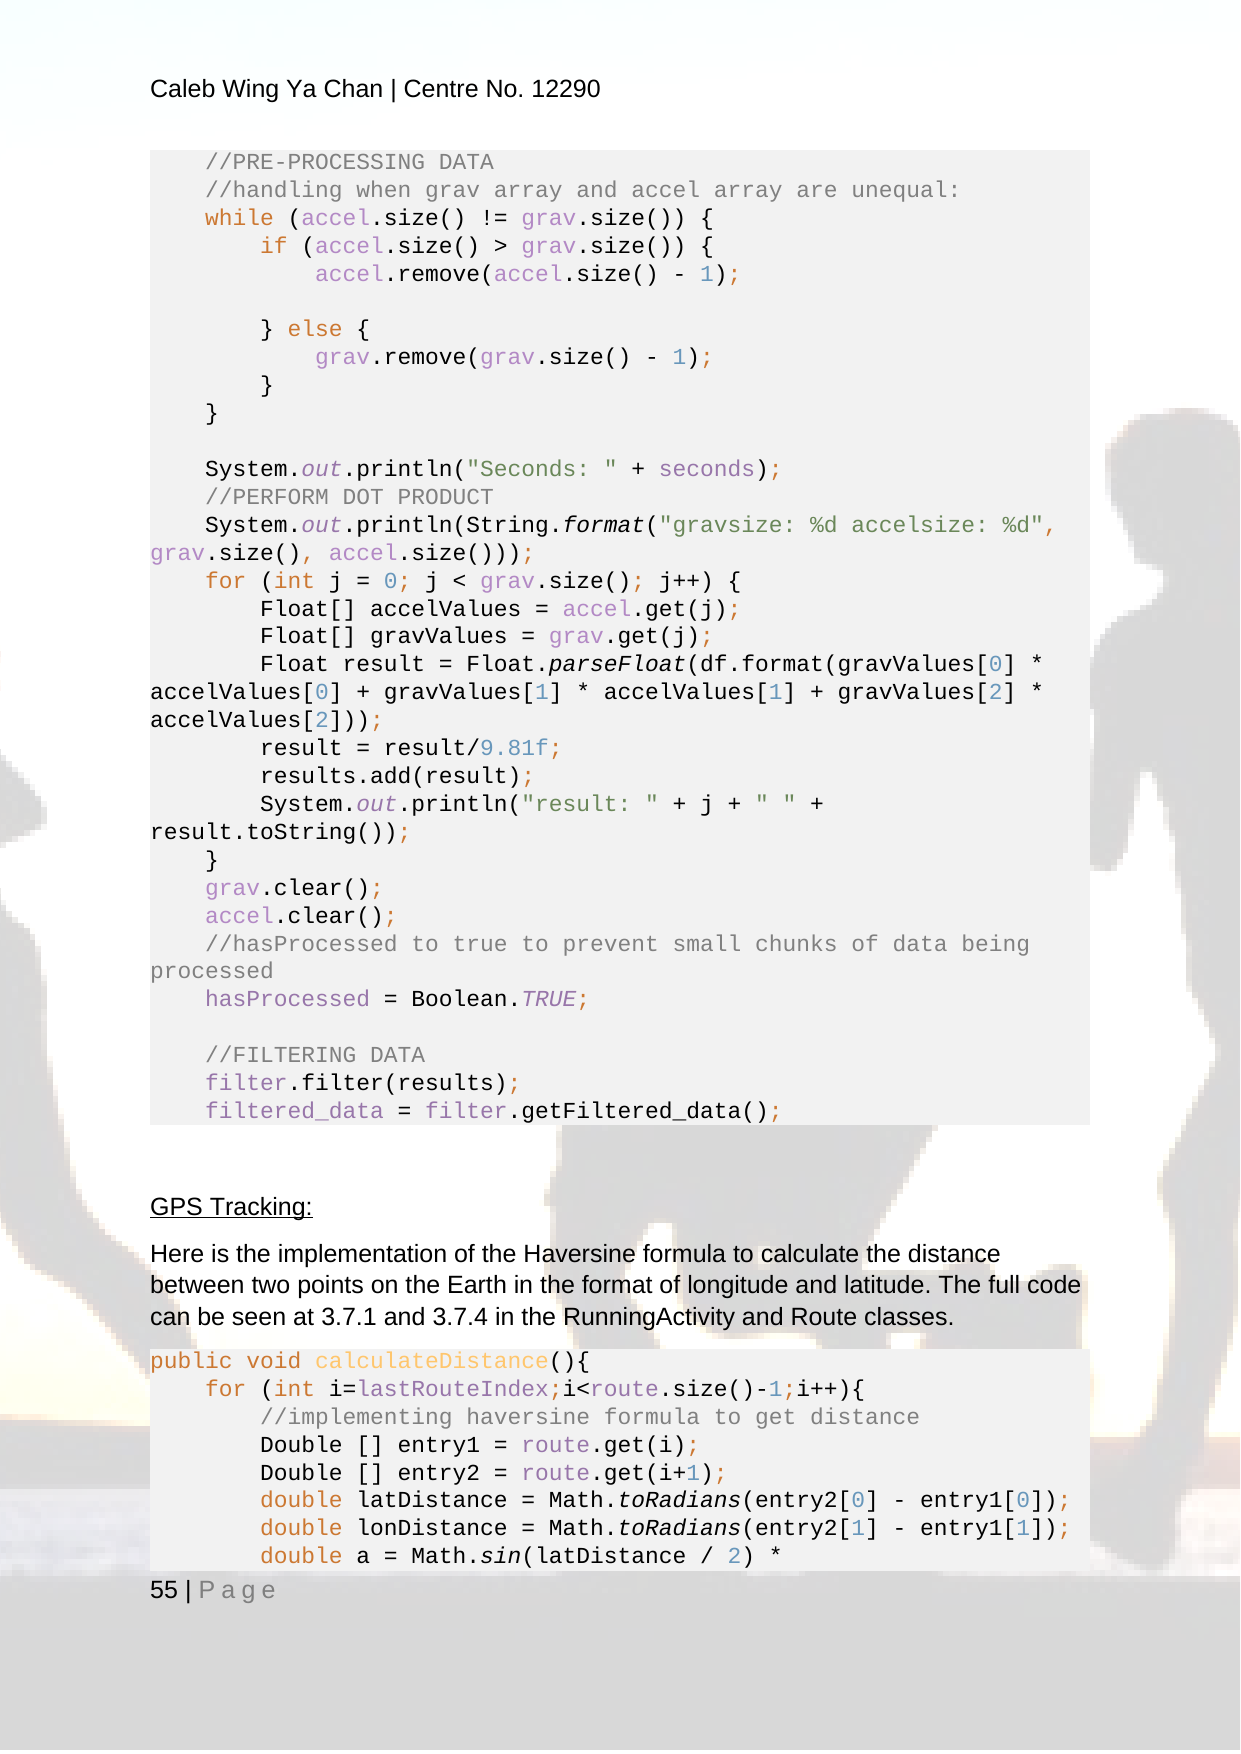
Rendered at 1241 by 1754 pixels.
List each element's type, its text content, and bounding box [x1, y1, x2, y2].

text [150, 1349, 1090, 1571]
text GPS Tracking: [150, 1192, 1090, 1220]
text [150, 150, 1090, 1125]
text Here is the implementation of the Haversine formula to calculate the distance between two points on the Earth in the format of longitude and latitude. The full code can be seen at 3.7.1 and 3.7.4 in the RunningActivity and Route classes. [150, 1239, 1090, 1330]
